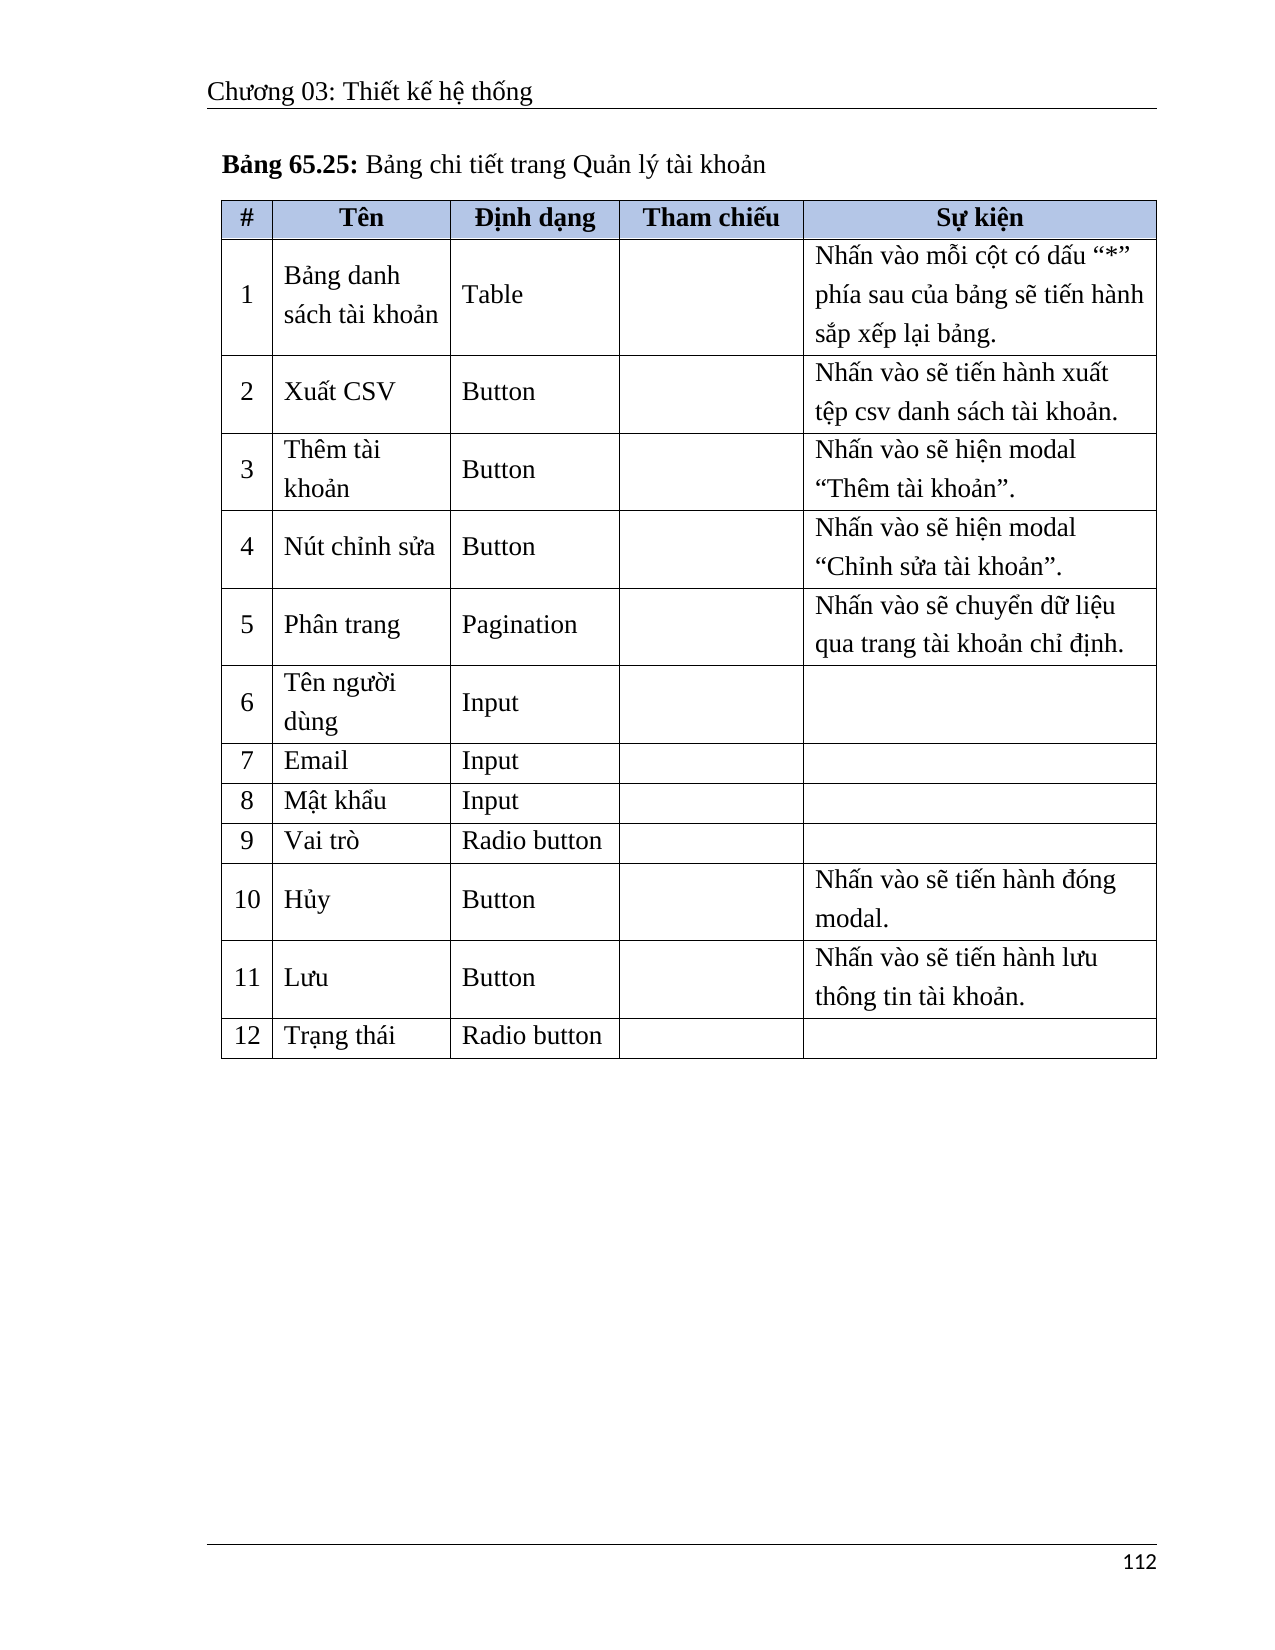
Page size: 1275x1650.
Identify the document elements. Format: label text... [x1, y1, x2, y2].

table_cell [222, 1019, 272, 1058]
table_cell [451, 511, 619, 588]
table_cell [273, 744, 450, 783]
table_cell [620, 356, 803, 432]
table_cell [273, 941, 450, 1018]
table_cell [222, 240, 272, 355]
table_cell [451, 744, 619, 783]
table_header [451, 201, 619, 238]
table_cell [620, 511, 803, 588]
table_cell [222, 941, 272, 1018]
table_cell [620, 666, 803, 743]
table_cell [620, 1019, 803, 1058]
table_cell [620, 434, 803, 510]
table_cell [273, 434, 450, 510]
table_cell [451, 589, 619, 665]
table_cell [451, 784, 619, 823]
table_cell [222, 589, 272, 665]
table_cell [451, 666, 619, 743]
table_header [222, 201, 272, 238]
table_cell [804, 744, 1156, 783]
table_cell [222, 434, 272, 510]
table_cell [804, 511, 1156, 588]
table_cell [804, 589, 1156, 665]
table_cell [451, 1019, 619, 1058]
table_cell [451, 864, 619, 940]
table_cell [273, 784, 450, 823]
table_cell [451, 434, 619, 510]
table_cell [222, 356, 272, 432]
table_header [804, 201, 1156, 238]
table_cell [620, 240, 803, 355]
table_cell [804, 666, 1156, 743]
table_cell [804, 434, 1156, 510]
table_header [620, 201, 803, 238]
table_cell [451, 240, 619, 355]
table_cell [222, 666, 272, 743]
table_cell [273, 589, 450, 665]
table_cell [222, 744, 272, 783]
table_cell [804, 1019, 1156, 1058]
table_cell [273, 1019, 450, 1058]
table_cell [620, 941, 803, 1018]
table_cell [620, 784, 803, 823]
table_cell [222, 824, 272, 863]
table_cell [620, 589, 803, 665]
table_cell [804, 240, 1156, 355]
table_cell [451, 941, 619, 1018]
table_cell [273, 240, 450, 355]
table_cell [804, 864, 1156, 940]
text Bảng 65.25: Bảng chi tiết trang Quản lý tài khoản [207, 148, 1157, 179]
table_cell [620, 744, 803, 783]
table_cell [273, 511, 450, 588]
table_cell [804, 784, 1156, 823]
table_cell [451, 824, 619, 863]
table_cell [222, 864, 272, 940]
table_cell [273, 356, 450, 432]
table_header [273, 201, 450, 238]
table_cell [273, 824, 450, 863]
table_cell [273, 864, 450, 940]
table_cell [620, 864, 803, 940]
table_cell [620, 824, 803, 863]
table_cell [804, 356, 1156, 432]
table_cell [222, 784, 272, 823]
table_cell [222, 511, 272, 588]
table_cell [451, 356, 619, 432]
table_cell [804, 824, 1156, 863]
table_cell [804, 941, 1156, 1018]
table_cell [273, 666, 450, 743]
